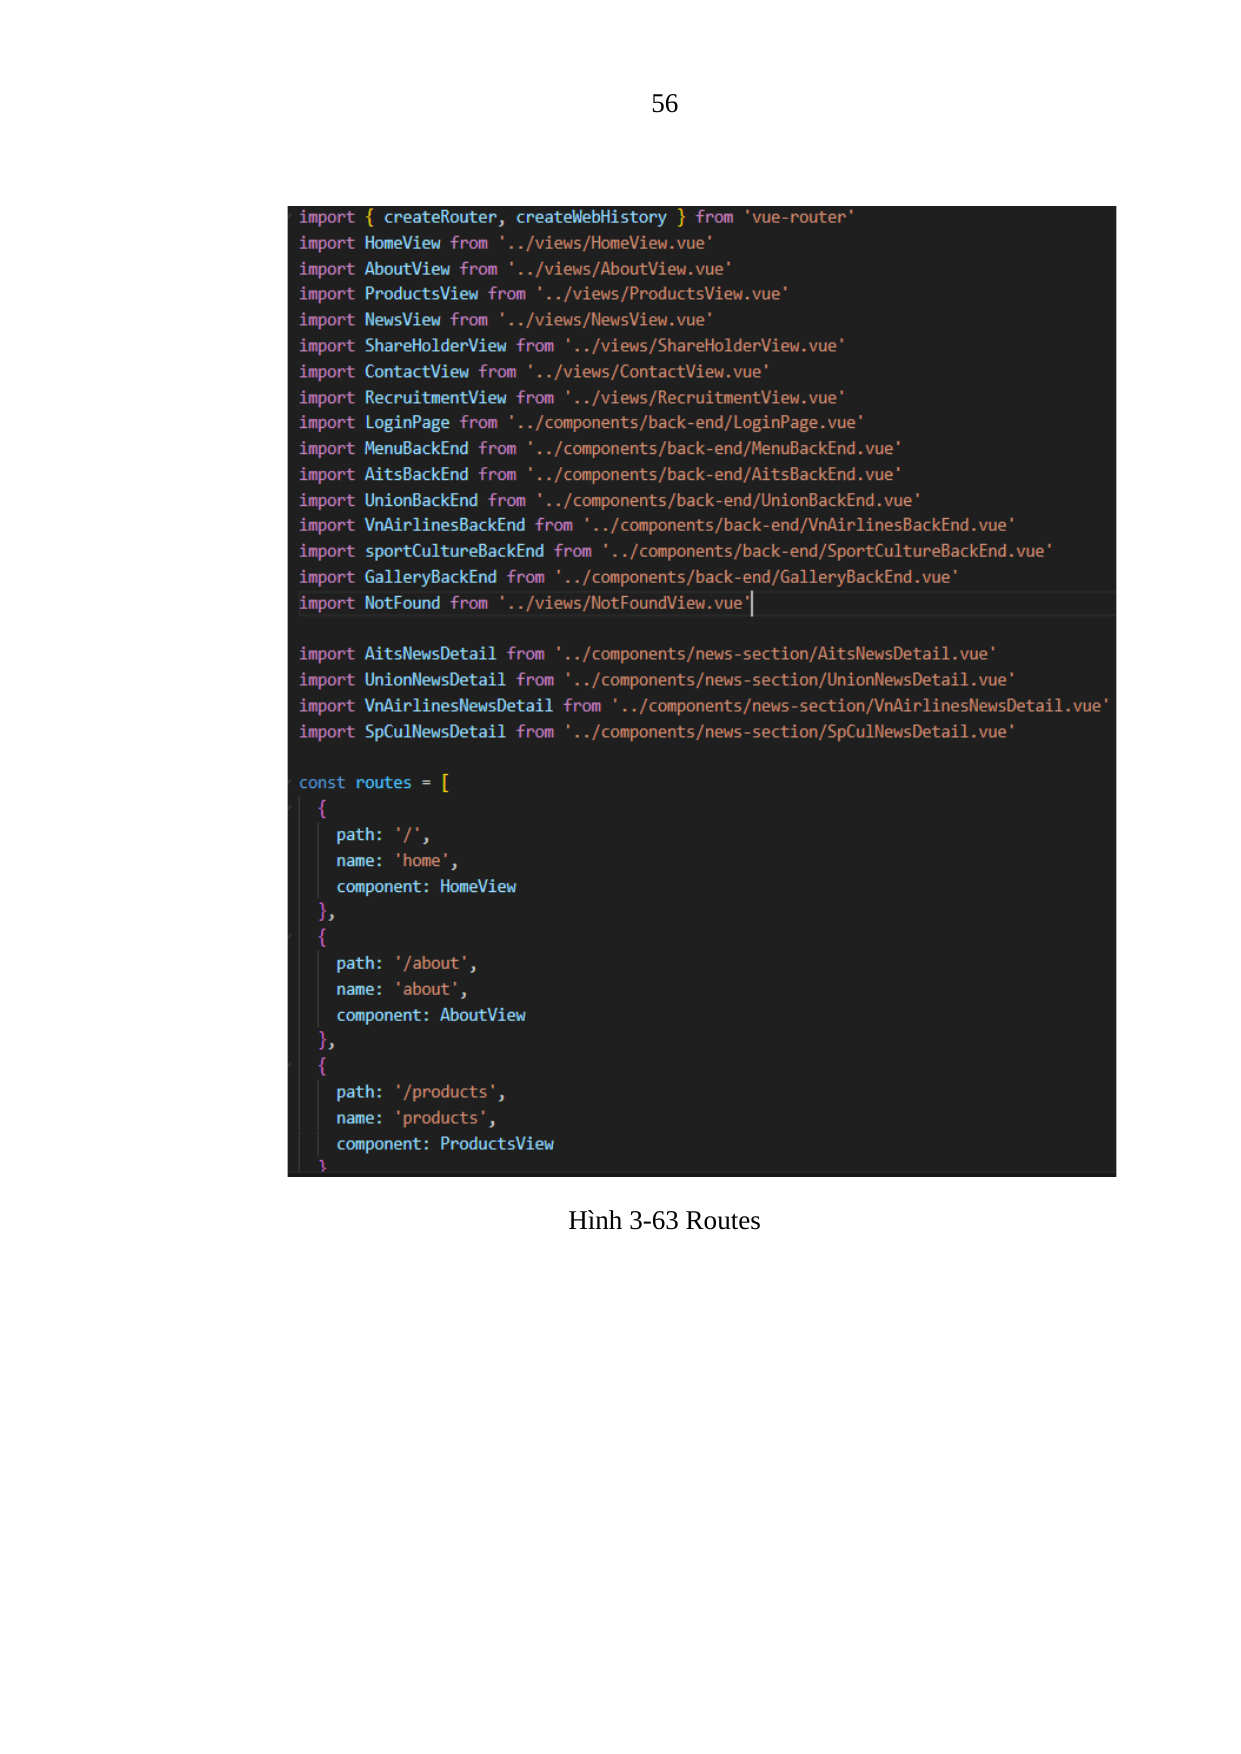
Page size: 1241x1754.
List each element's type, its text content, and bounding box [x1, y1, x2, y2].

picture [287, 206, 1117, 1177]
